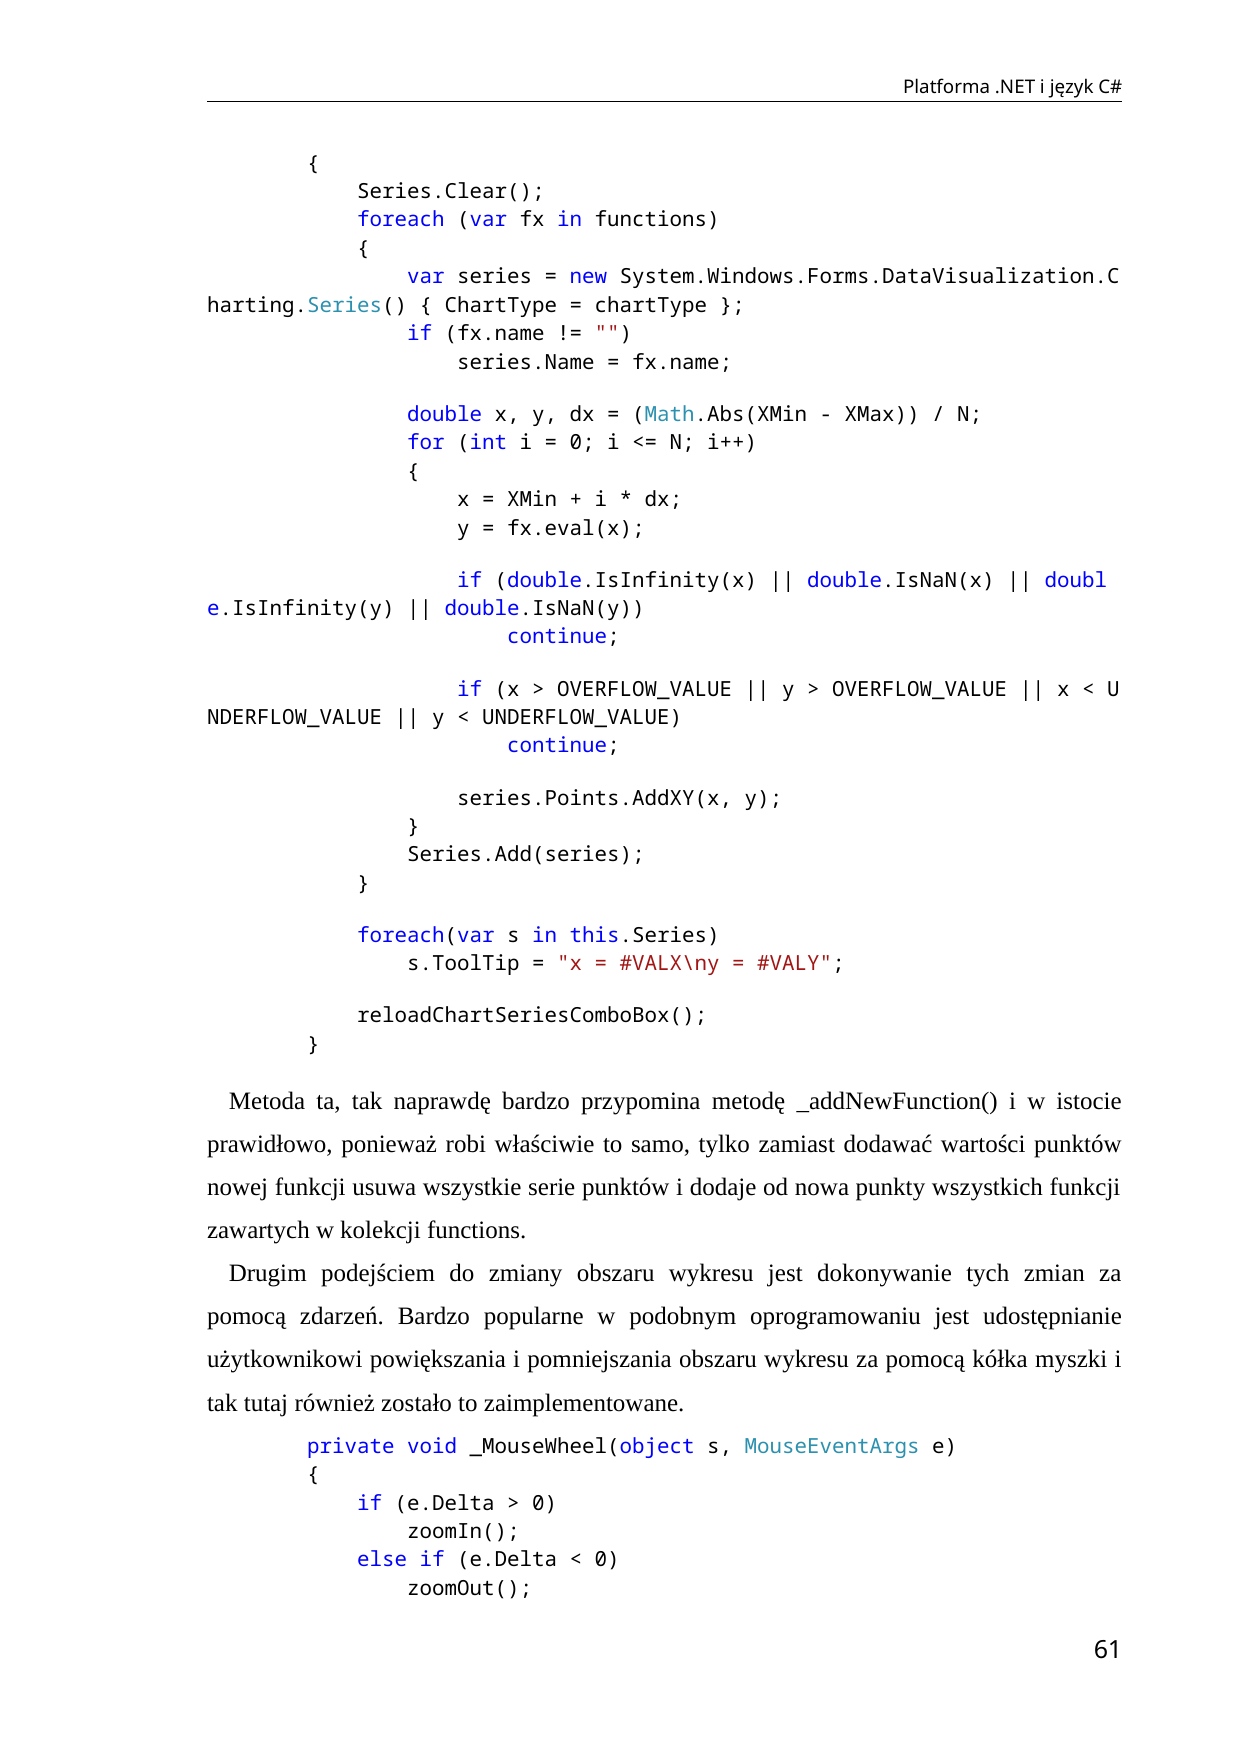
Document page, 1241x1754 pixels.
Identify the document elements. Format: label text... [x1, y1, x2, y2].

text private void _MouseWheel(object s, MouseEventArgs e) [207, 1431, 1122, 1459]
text s.ToolTip = "x = #VALX\ny = #VALY"; [207, 948, 1122, 977]
text foreach(var s in this.Series) [207, 920, 1122, 948]
text x = XMin + i * dx; [207, 484, 1122, 513]
text { [207, 233, 1122, 261]
text series.Name = fx.name; [207, 347, 1122, 375]
text Series.Add(series); [207, 839, 1122, 868]
text continue; [207, 622, 1122, 650]
text var series = new System.Windows.Forms.DataVisualization.Charting.Series() { ChartType = chartType }; [207, 261, 1122, 318]
text { [207, 148, 1122, 176]
text series.Points.AddXY(x, y); [207, 783, 1122, 811]
text Metoda ta, tak naprawdę bardzo przypomina metodę _addNewFunction() i w istocie prawidłowo, ponieważ robi właściwie to samo, tylko zamiast dodawać wartości punktów nowej funkcji usuwa wszystkie serie punktów i dodaje od nowa punkty wszystkich funkcji zawartych w kolekcji functions. [207, 1086, 1122, 1244]
text double x, y, dx = (Math.Abs(XMin - XMax)) / N; [207, 399, 1122, 427]
text if (fx.name != "") [207, 318, 1122, 347]
text if (x > OVERFLOW_VALUE || y > OVERFLOW_VALUE || x < UNDERFLOW_VALUE || y < UNDERFLOW_VALUE) [207, 674, 1122, 731]
text continue; [207, 731, 1122, 759]
text zoomIn(); [207, 1516, 1122, 1544]
text { [207, 456, 1122, 484]
text if (e.Delta > 0) [207, 1488, 1122, 1516]
text zoomOut(); [207, 1573, 1122, 1601]
text Drugim podejściem do zmiany obszaru wykresu jest dokonywanie tych zmian za pomocą zdarzeń. Bardzo popularne w podobnym oprogramowaniu jest udostępnianie użytkownikowi powiększania i pomniejszania obszaru wykresu za pomocą kółka myszki i tak tutaj również zostało to zaimplementowane. [207, 1258, 1122, 1416]
text { [207, 1459, 1122, 1488]
text y = fx.eval(x); [207, 513, 1122, 541]
text else if (e.Delta < 0) [207, 1544, 1122, 1573]
text } [207, 811, 1122, 839]
text } [207, 868, 1122, 896]
text foreach (var fx in functions) [207, 204, 1122, 233]
text if (double.IsInfinity(x) || double.IsNaN(x) || double.IsInfinity(y) || double.IsNaN(y)) [207, 565, 1122, 622]
text } [207, 1029, 1122, 1057]
text for (int i = 0; i <= N; i++) [207, 427, 1122, 456]
text reloadChartSeriesComboBox(); [207, 1001, 1122, 1029]
text Series.Clear(); [207, 176, 1122, 204]
